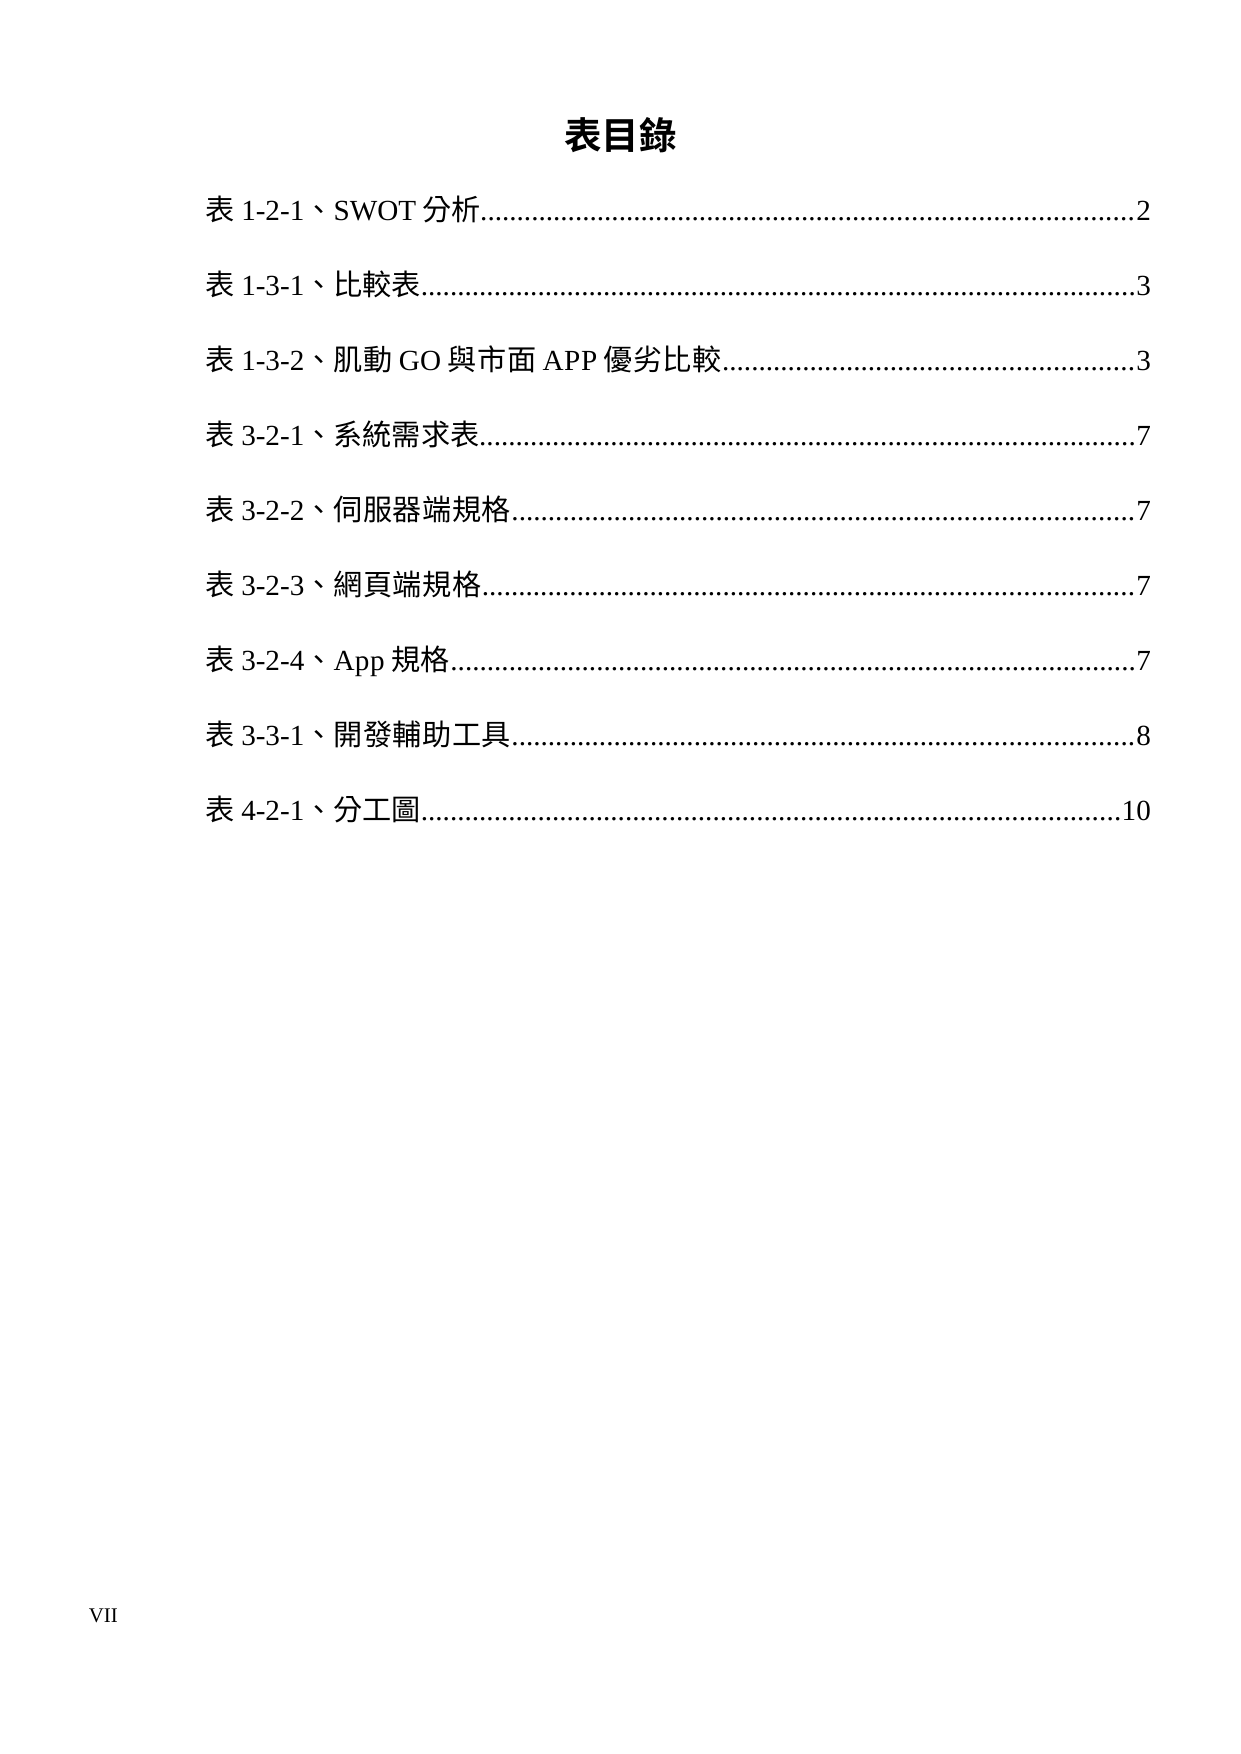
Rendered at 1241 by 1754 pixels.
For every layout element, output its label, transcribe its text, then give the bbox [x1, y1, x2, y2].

text 表 3-2-4、App規格 7 [205, 621, 1152, 696]
text 表 3-2-3、網頁端規格 7 [205, 546, 1152, 621]
text 表 1-2-1、SWOT分析 2 [205, 171, 1152, 246]
text 表 1-3-1、比較表 3 [205, 246, 1152, 321]
text 表 3-2-2、伺服器端規格 7 [205, 471, 1152, 546]
text 表 4-2-1、分工圖 10 [205, 771, 1152, 846]
text 表 1-3-2、肌動GO與市面APP優劣比較 3 [205, 321, 1152, 396]
text 表 3-3-1、開發輔助工具 8 [205, 696, 1152, 771]
text 表 3-2-1、系統需求表 7 [205, 396, 1152, 471]
text 表目錄 [89, 96, 1152, 171]
